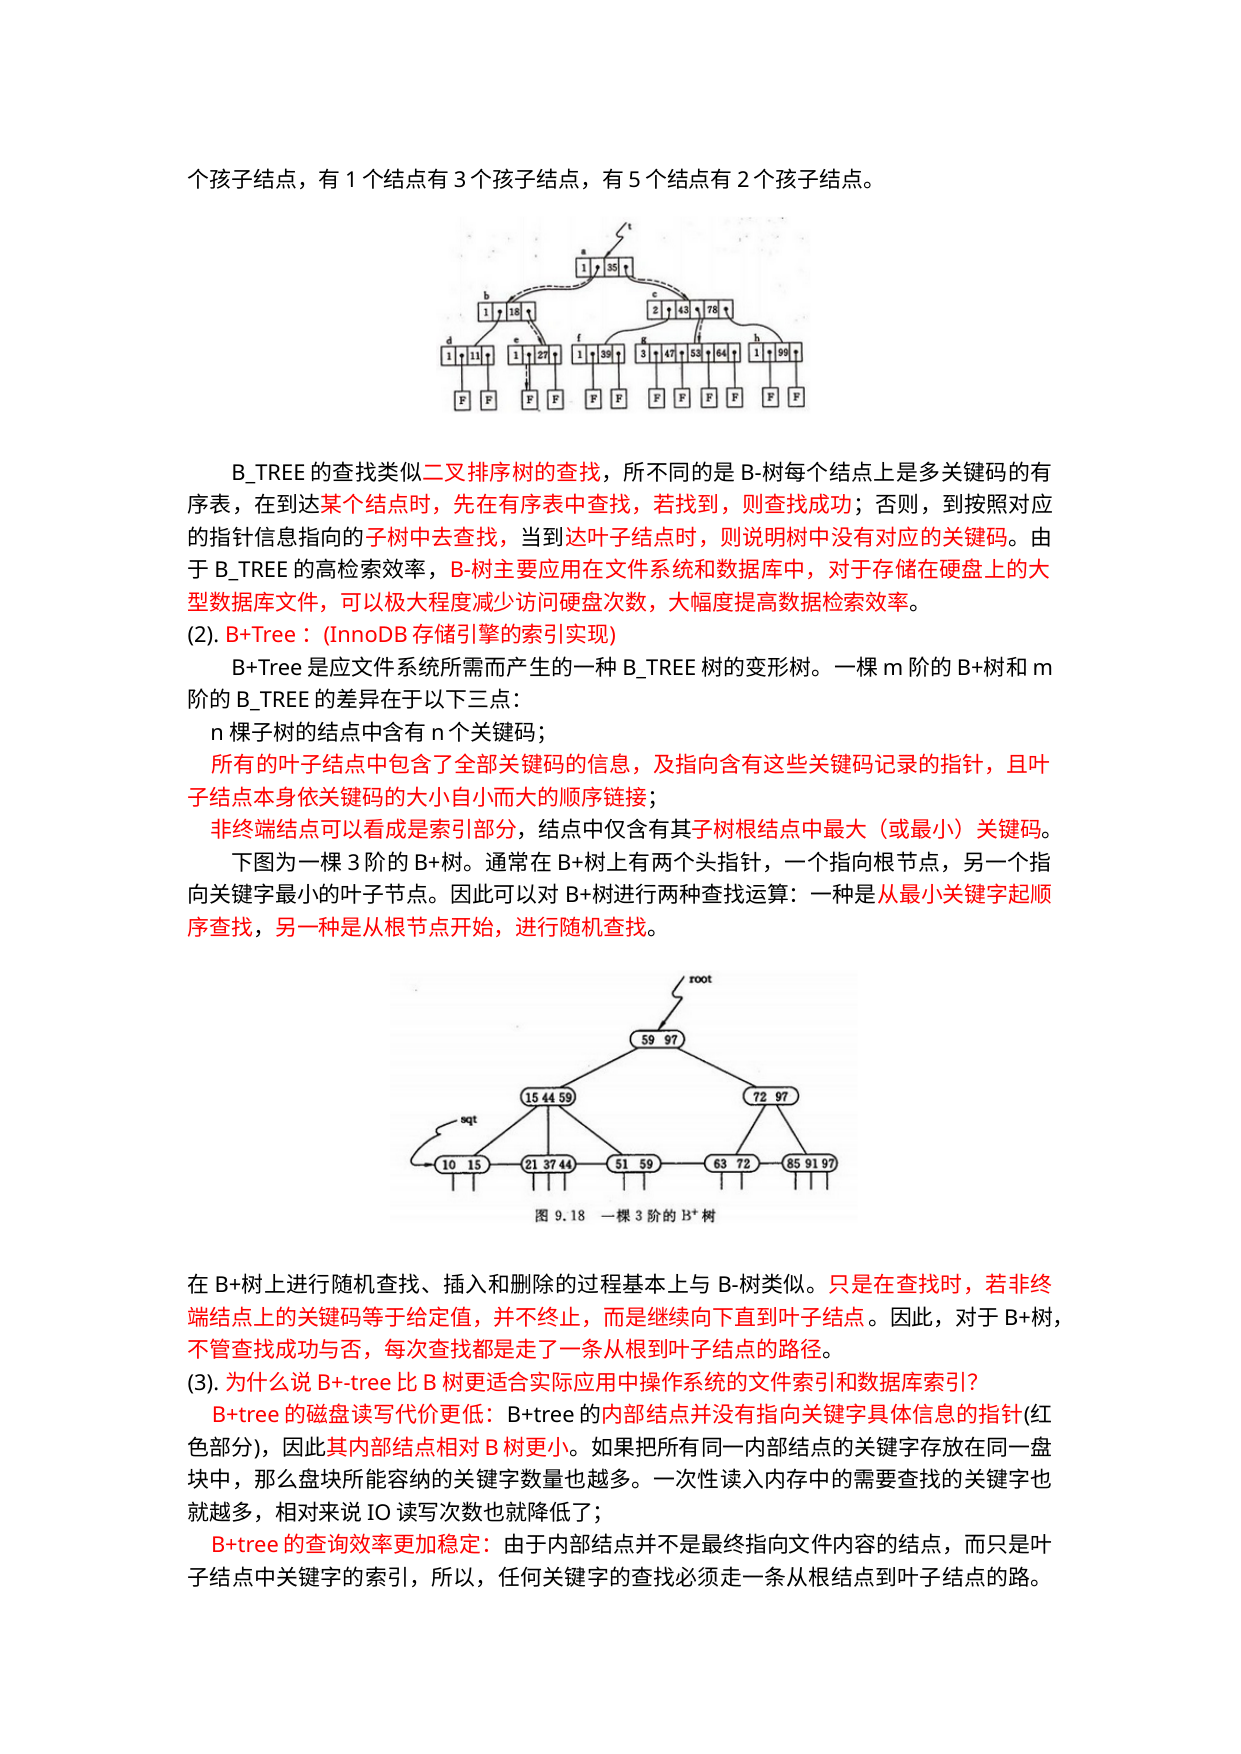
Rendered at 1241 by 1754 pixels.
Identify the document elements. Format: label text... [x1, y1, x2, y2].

text 下图为一棵3阶的B+树。通常在B+树上有两个头指针，一个指向根节点，另一个指向关键字最小的叶子节点。因此可以对B+树进行两种查找运算：一种是从最小关键字起顺序查找，另一种是从根节点开始，进行随机查找。 [187, 844, 1053, 942]
text 非终端结点可以看成是索引部分，结点中仅含有其子树根结点中最大（或最小）关键码。 [187, 812, 1053, 844]
text 所有的叶子结点中包含了全部关键码的信息，及指向含有这些关键码记录的指针，且叶子结点本身依关键码的大小自小而大的顺序链接； [187, 747, 1053, 812]
text 在B+树上进行随机查找、插入和删除的过程基本上与B-树类似。只是在查找时，若非终端结点上的关键码等于给定值，并不终止，而是继续向下直到叶子结点。因此，对于B+树，不管查找成功与否，每次查找都是走了一条从根到叶子结点的路径。 [187, 1267, 1053, 1364]
picture [363, 942, 921, 1242]
text (2). B+Tree ：(InnoDB存储引擎的索引实现) [187, 617, 1053, 649]
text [187, 1527, 1053, 1592]
text (3). 为什么说B+-tree比B 树更适合实际应用中操作系统的文件索引和数据库索引？ [187, 1364, 1053, 1397]
text B_TREE的查找类似二叉排序树的查找，所不同的是B-树每个结点上是多关键码的有序表，在到达某个结点时，先在有序表中查找，若找到，则查找成功；否则，到按照对应的指针信息指向的子树中去查找，当到达叶子结点时，则说明树中没有对应的关键码。由于B_TREE的高检索效率，B-树主要应用在文件系统和数据库中，对于存储在硬盘上的大型数据库文件，可以极大程度减少访问硬盘次数，大幅度提高数据检索效率。 [187, 454, 1053, 617]
text B+Tree是应文件系统所需而产生的一种B_TREE树的变形树。一棵m阶的B+树和m阶的B_TREE的差异在于以下三点： [187, 649, 1053, 714]
text B+tree的磁盘读写代价更低：B+tree的内部结点并没有指向关键字具体信息的指针(红色部分)，因此其内部结点相对B树更小。如果把所有同一内部结点的关键字存放在同一盘块中，那么盘块所能容纳的关键字数量也越多。一次性读入内存中的需要查找的关键字也就越多，相对来说IO读写次数也就降低了； [187, 1397, 1053, 1527]
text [187, 162, 1053, 194]
picture [411, 194, 829, 426]
text n 棵子树的结点中含有n个关键码； [187, 714, 1053, 747]
